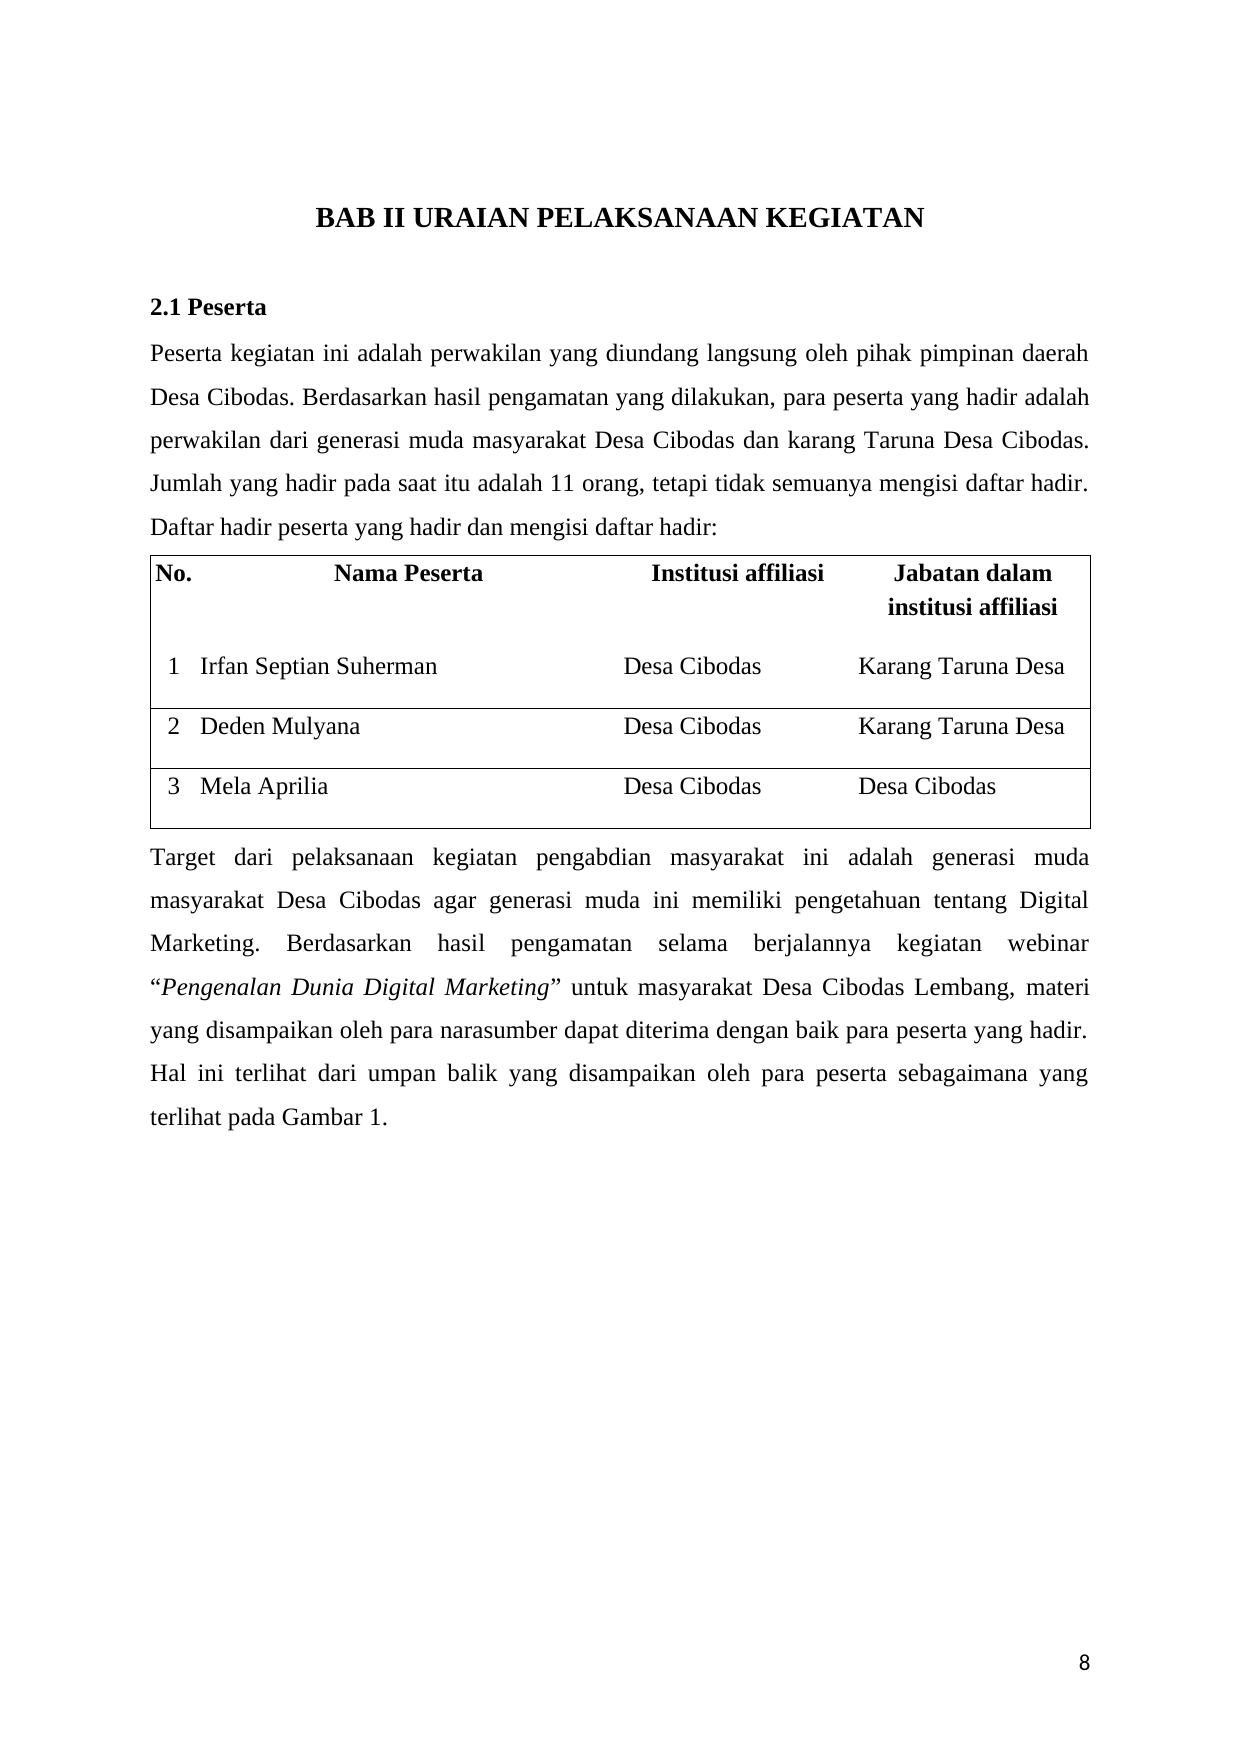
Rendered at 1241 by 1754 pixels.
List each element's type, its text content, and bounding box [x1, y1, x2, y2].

table_header No. [151, 556, 197, 648]
table_header Jabatan dalam institusi affiliasi [855, 556, 1090, 648]
table_cell Desa Cibodas [620, 709, 855, 767]
subtitle BAB II URAIAN PELAKSANAAN KEGIATAN [150, 200, 1090, 233]
table_header Nama Peserta [197, 556, 620, 648]
subtitle 2.1 Peserta [150, 292, 1090, 320]
table_cell Deden Mulyana [197, 709, 620, 767]
table_cell Desa Cibodas [855, 769, 1090, 827]
text Peserta kegiatan ini adalah perwakilan yang diundang langsung oleh pihak pimpinan daerah Desa Cibodas. Berdasarkan hasil pengamatan yang dilakukan, para peserta yang hadir adalah perwakilan dari generasi muda masyarakat Desa Cibodas dan karang Taruna Desa Cibodas. Jumlah yang hadir pada saat itu adalah 11 orang, tetapi tidak semuanya mengisi daftar hadir. Daftar hadir peserta yang hadir dan mengisi daftar hadir: [150, 338, 1090, 540]
table_cell 3 [151, 769, 197, 827]
table_cell 1 [151, 648, 197, 707]
table_cell Karang Taruna Desa [855, 648, 1090, 707]
table_cell Desa Cibodas [620, 769, 855, 827]
table_cell Mela Aprilia [197, 769, 620, 827]
table_cell 2 [151, 709, 197, 767]
table_cell Karang Taruna Desa [855, 709, 1090, 767]
text Target dari pelaksanaan kegiatan pengabdian masyarakat ini adalah generasi muda masyarakat Desa Cibodas agar generasi muda ini memiliki pengetahuan tentang Digital Marketing. Berdasarkan hasil pengamatan selama berjalannya kegiatan webinar “Pengenalan Dunia Digital Marketing” untuk masyarakat Desa Cibodas Lembang, materi yang disampaikan oleh para narasumber dapat diterima dengan baik para peserta yang hadir. Hal ini terlihat dari umpan balik yang disampaikan oleh para peserta sebagaimana yang terlihat pada Gambar 1. [150, 842, 1090, 1131]
table_cell Desa Cibodas [620, 648, 855, 707]
table_cell Irfan Septian Suherman [197, 648, 620, 707]
table_header Institusi affiliasi [620, 556, 855, 648]
